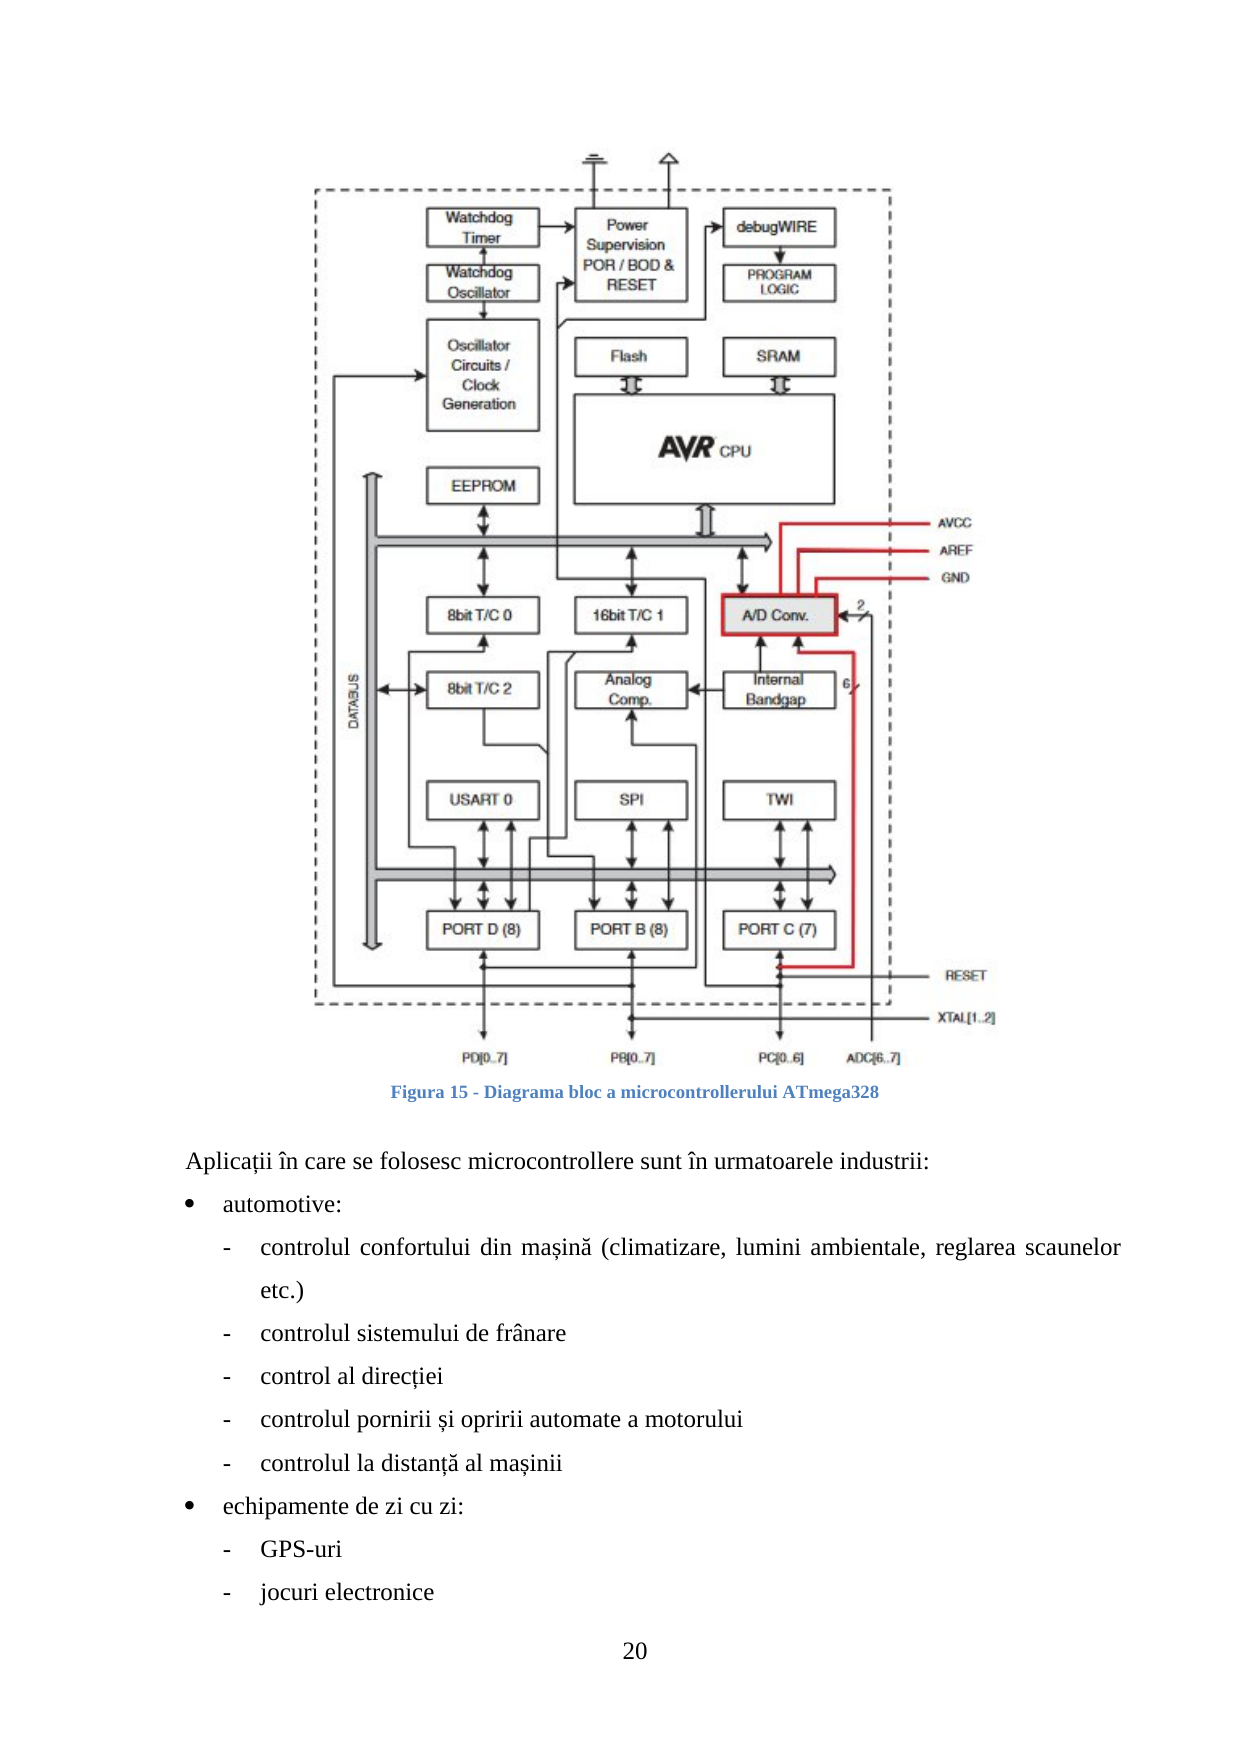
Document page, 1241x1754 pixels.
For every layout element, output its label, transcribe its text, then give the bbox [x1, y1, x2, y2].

list controlul la distanță al mașinii [223, 1448, 1122, 1476]
list controlul confortului din mașină (climatizare, lumini ambientale, reglarea scaunelor etc.) [223, 1232, 1122, 1304]
list echipamente de zi cu zi: [185, 1491, 1122, 1519]
list controlul sistemului de frânare [223, 1318, 1122, 1347]
list automotive: [185, 1189, 1122, 1218]
list GPS-uri [223, 1534, 1122, 1563]
picture [302, 147, 1005, 1067]
text Figura 15 - Diagrama bloc a microcontrollerului ATmega328 [148, 1081, 1122, 1103]
text Aplicații în care se folosesc microcontrollere sunt în urmatoarele industrii: [148, 1146, 1122, 1174]
list control al direcției [223, 1361, 1122, 1390]
list controlul pornirii și opririi automate a motorului [223, 1404, 1122, 1433]
list jocuri electronice [223, 1577, 1122, 1606]
